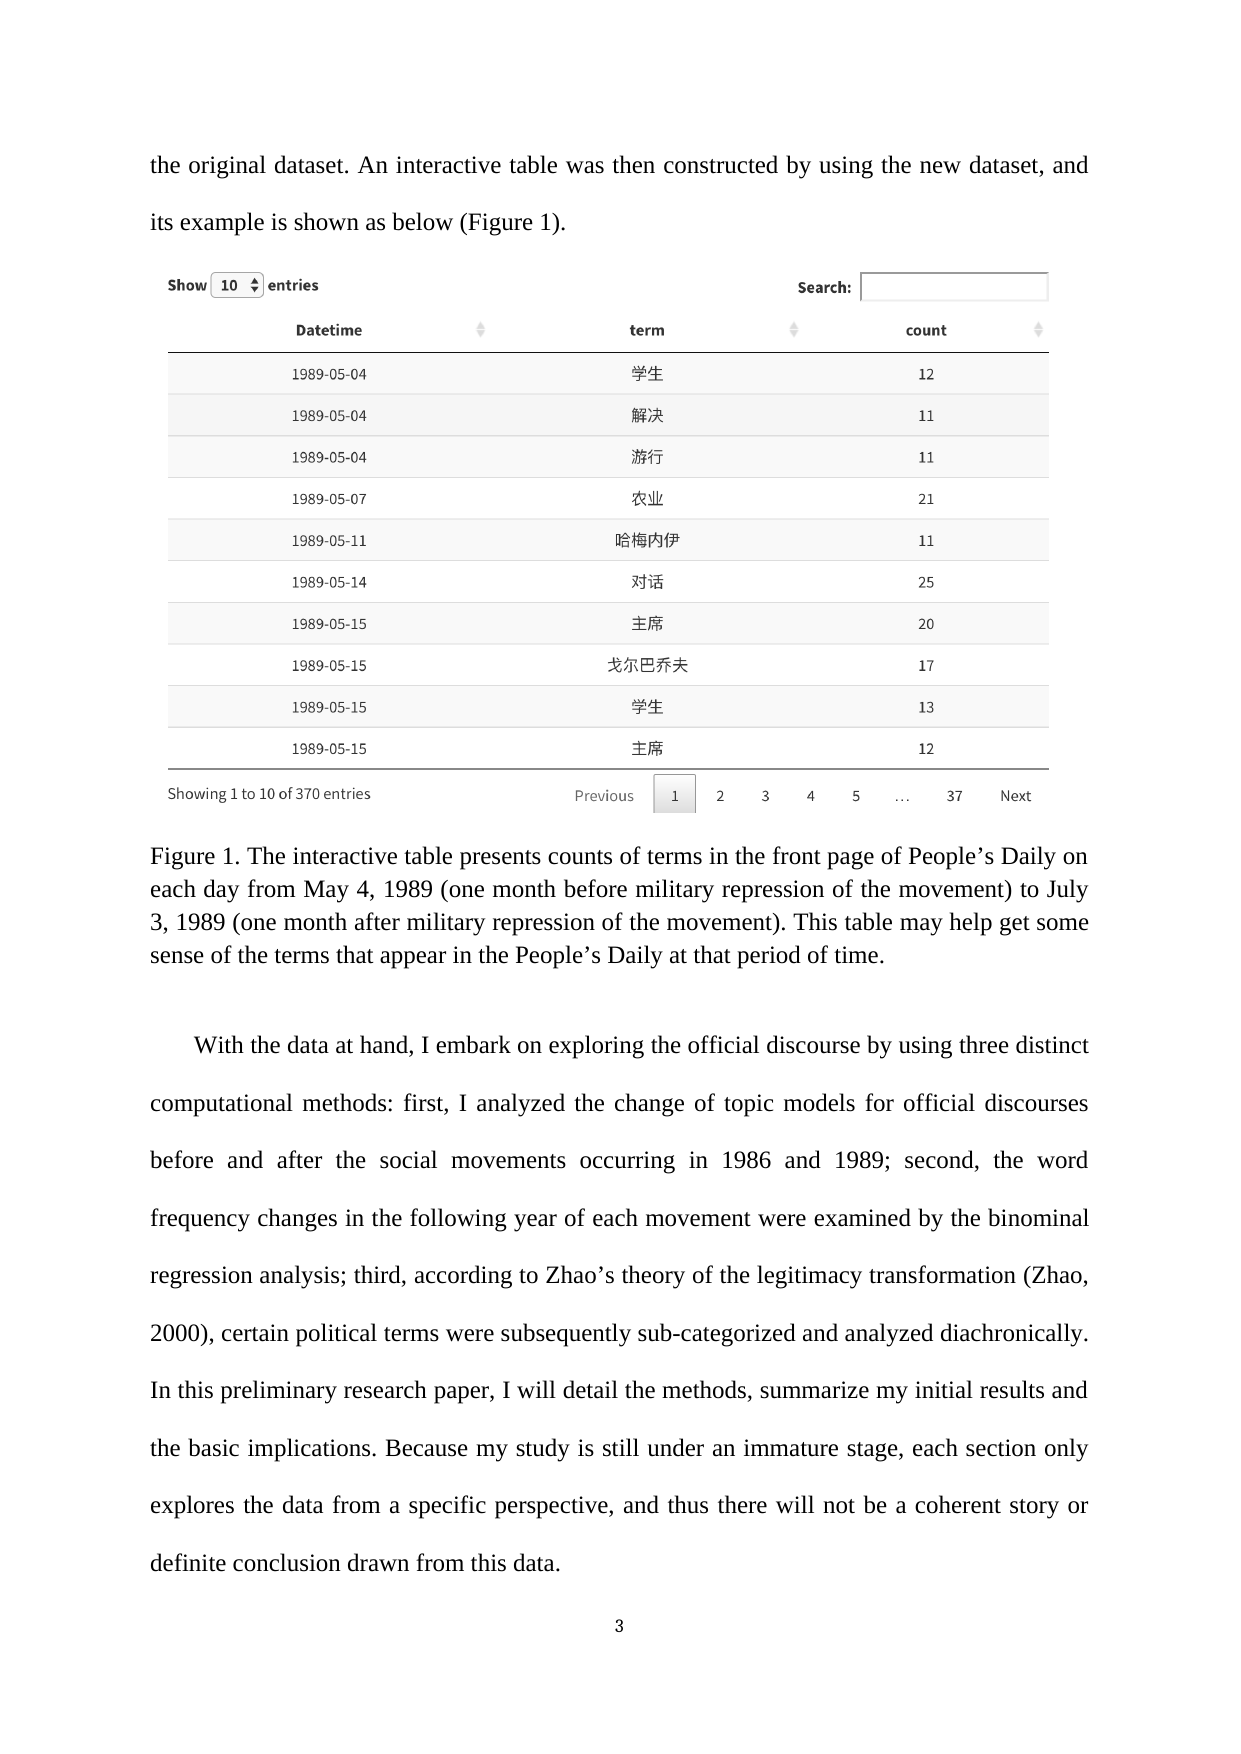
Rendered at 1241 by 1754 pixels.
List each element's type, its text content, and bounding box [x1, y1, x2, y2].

text With the data at hand, I embark on exploring the official discourse by using three distinct computational methods: first, I analyzed the change of topic models for official discourses before and after the social movements occurring in 1986 and 1989; second, the word frequency changes in the following year of each movement were examined by the binominal regression analysis; third, according to Zhao’s theory of the legitimacy transformation (Zhao, 2000), certain political terms were subsequently sub-categorized and analyzed diachronically. In this preliminary research paper, I will detail the methods, summarize my initial results and the basic implications. Because my study is still under an immature stage, each section only explores the data from a specific perspective, and thus there will not be a coherent story or definite conclusion drawn from this data. [150, 1031, 1090, 1577]
picture [150, 265, 1089, 813]
text Figure 1. The interactive table presents counts of terms in the front page of People’s Daily on each day from May 4, 1989 (one month before military repression of the movement) to July 3, 1989 (one month after military repression of the movement). This table may help get some sense of the terms that appear in the People’s Daily at that period of time. [150, 841, 1090, 969]
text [150, 150, 1090, 236]
